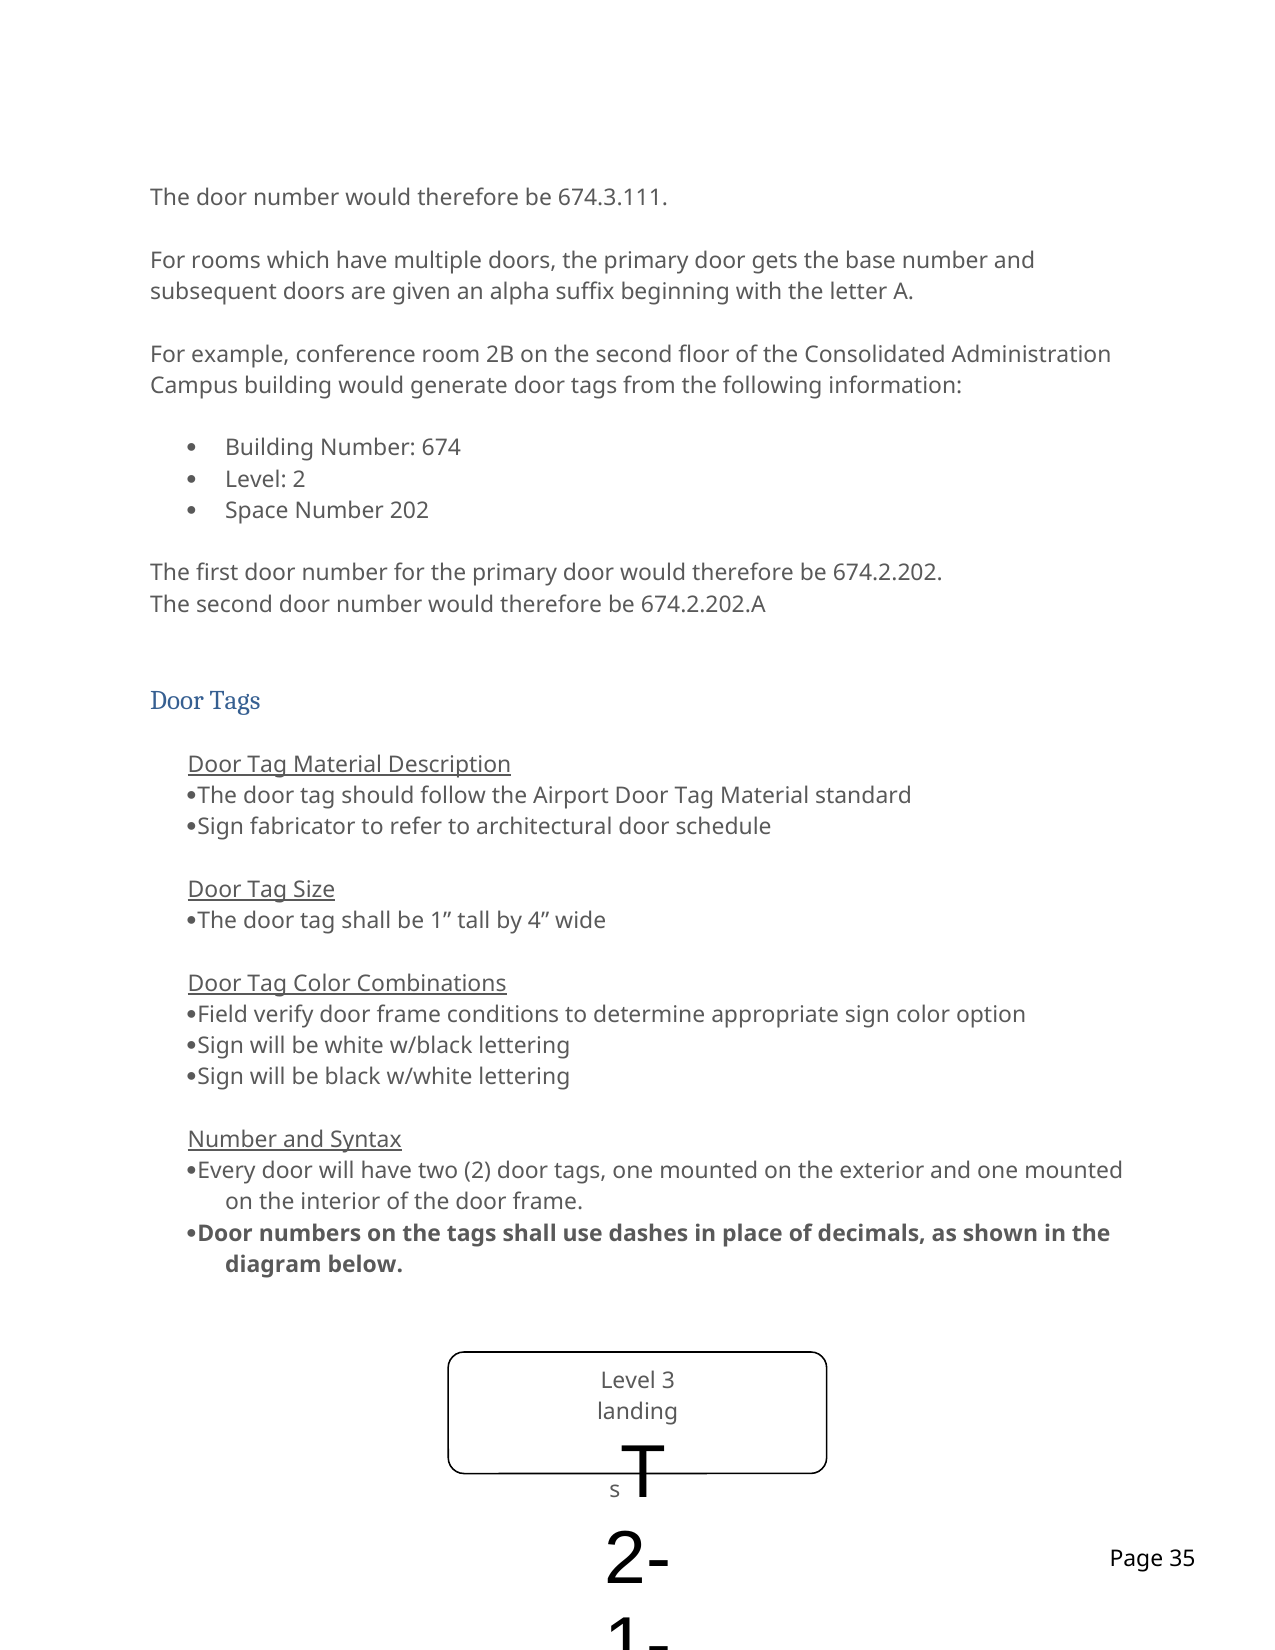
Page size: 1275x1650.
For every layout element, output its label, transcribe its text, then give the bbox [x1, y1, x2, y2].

subtitle Door Tags [150, 685, 1125, 717]
list Door Tag Material Description [187, 748, 1125, 779]
list The door tag shall be 1” tall by 4” wide [187, 904, 1125, 935]
list Level: 2 [187, 462, 1125, 494]
text Door Tag Size [187, 873, 1125, 904]
list Every door will have two (2) door tags, one mounted on the exterior and one mounted on the interior of the door frame. [187, 1154, 1125, 1217]
list Door Tag Color Combinations [187, 967, 1125, 998]
text For example, conference room 2B on the second floor of the Consolidated Administration Campus building would generate door tags from the following information: [150, 337, 1125, 400]
list Door numbers on the tags shall use dashes in place of decimals, as shown in the diagram below. [187, 1217, 1125, 1279]
list Space Number 202 [187, 494, 1125, 525]
list Building Number: 674 [187, 431, 1125, 462]
list Field verify door frame conditions to determine appropriate sign color option [187, 998, 1125, 1029]
text The first door number for the primary door would therefore be 674.2.202. [150, 556, 1125, 587]
list Sign fabricator to refer to architectural door schedule [187, 810, 1125, 842]
list The door tag should follow the Airport Door Tag Material standard [187, 779, 1125, 810]
text The door number would therefore be 674.3.111. [150, 181, 1125, 212]
text The second door number would therefore be 674.2.202.A [150, 587, 1125, 619]
list Number and Syntax [187, 1123, 1125, 1154]
list Sign will be black w/white lettering [187, 1060, 1125, 1092]
text For rooms which have multiple doors, the primary door gets the base number and subsequent doors are given an alpha suffix beginning with the letter A. [150, 244, 1125, 306]
list Sign will be white w/black lettering [187, 1029, 1125, 1060]
